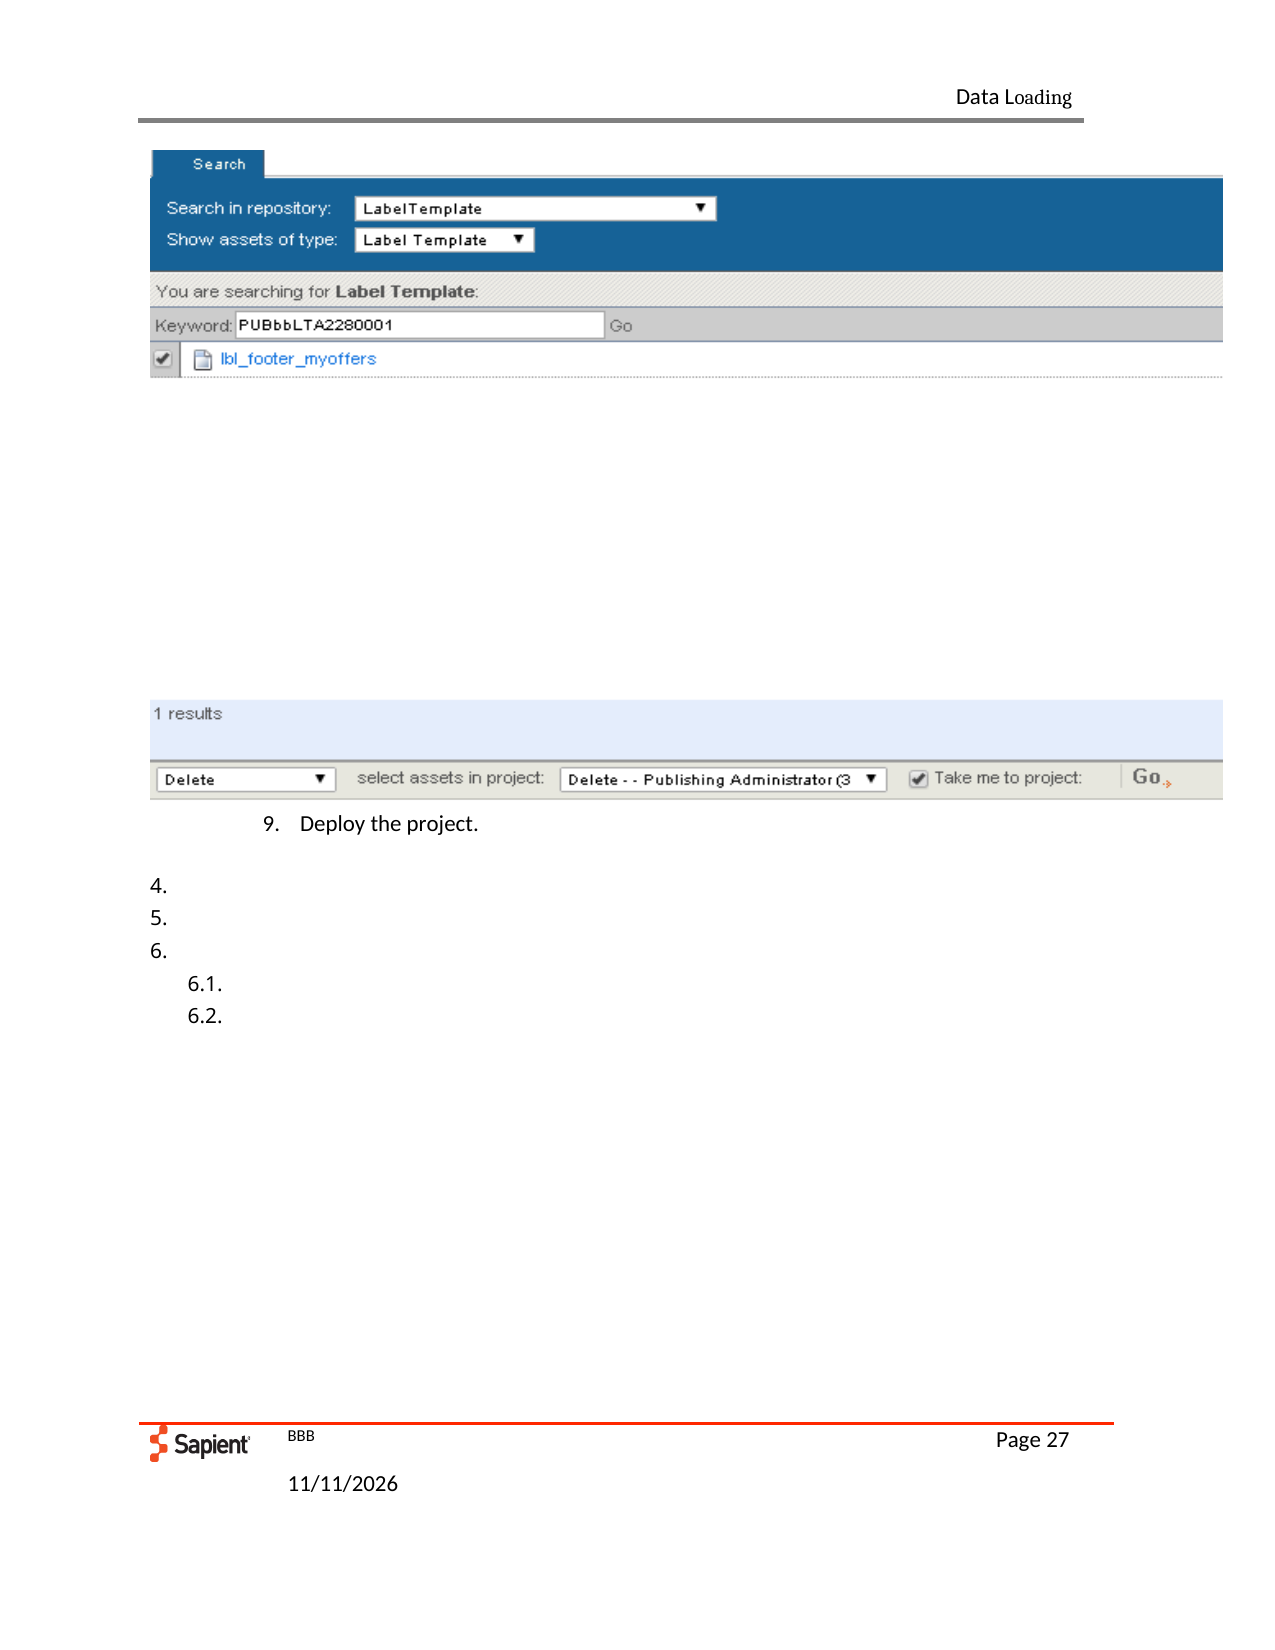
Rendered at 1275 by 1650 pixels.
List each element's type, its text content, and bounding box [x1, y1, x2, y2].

picture [150, 150, 1223, 806]
list Deploy the project. [262, 809, 1125, 838]
